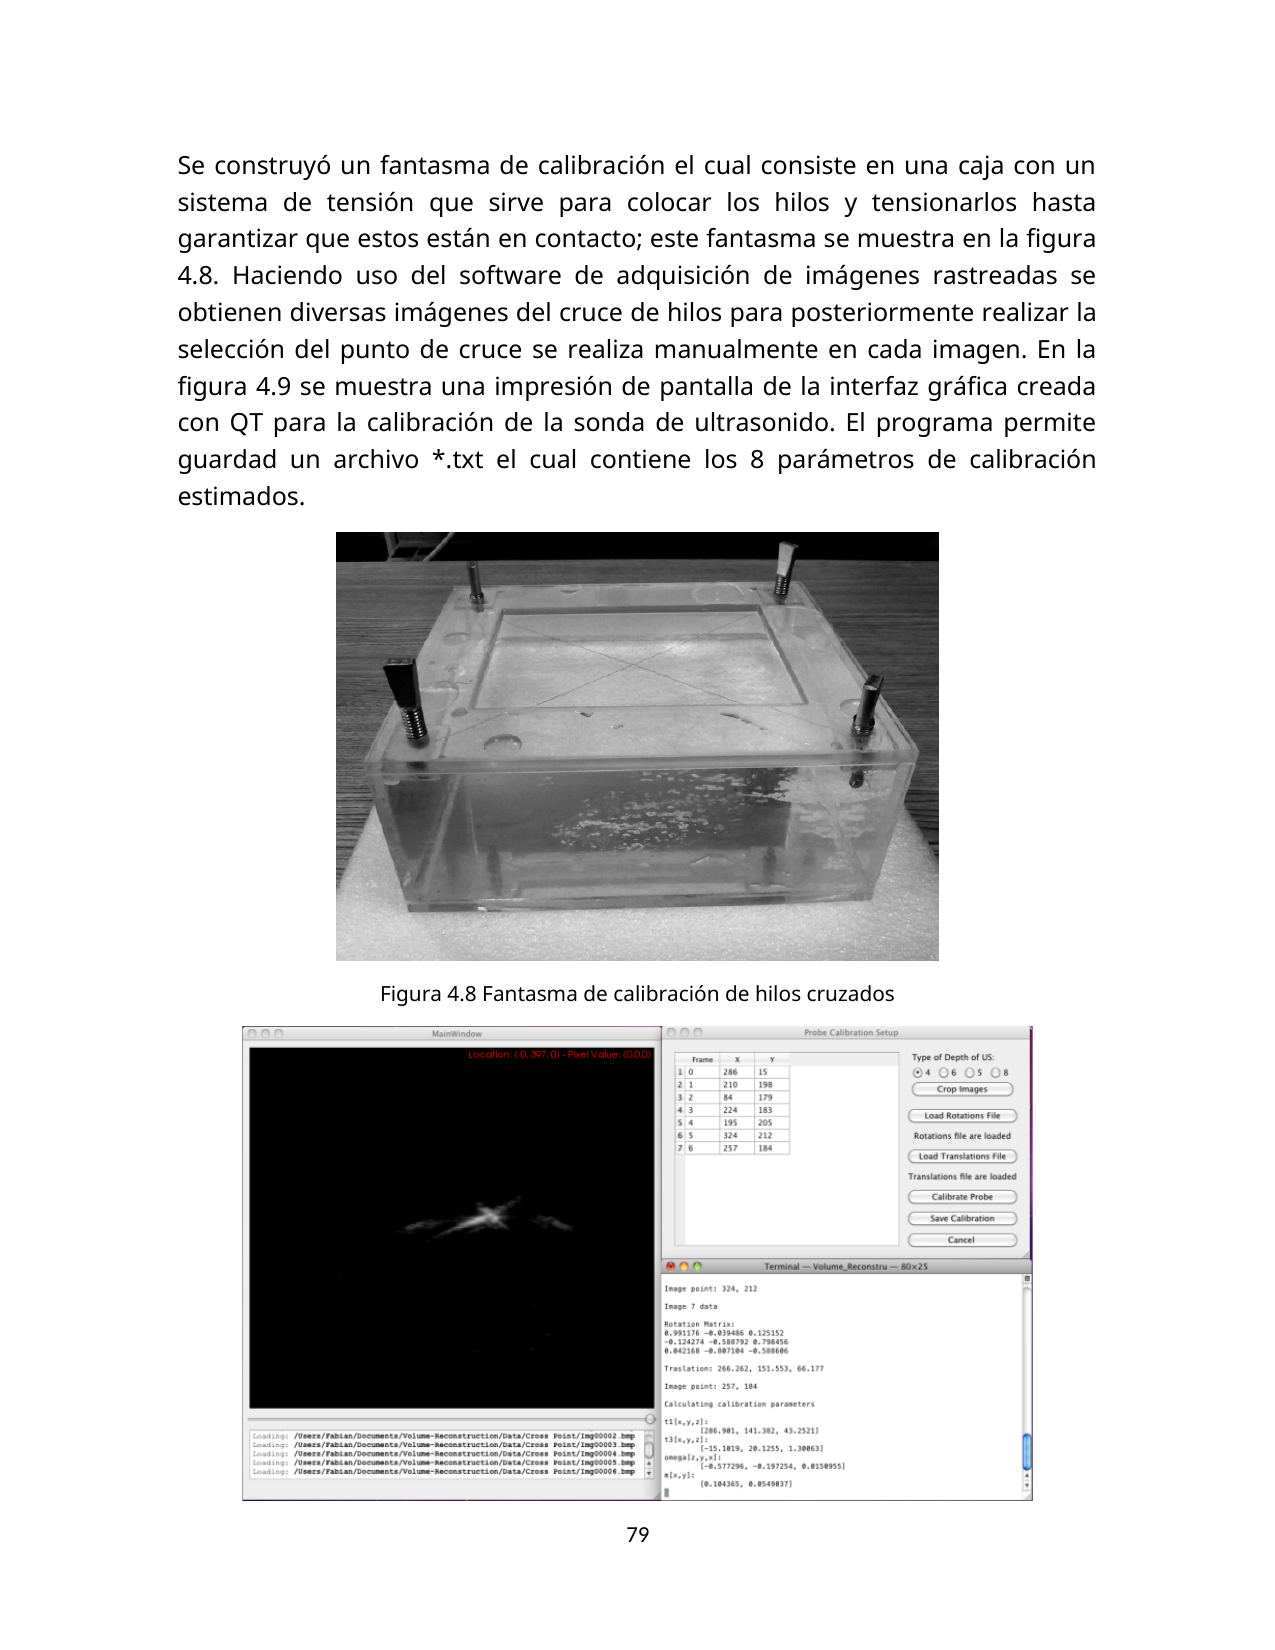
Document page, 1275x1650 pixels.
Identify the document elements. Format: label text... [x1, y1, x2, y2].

text Figura 4.8 Fantasma de calibración de hilos cruzados [177, 979, 1098, 1007]
text Se construyó un fantasma de calibración el cual consiste en una caja con un sistema de tensión que sirve para colocar los hilos y tensionarlos hasta garantizar que estos están en contacto; este fantasma se muestra en la figura 4.8. Haciendo uso del software de adquisición de imágenes rastreadas se obtienen diversas imágenes del cruce de hilos para posteriormente realizar la selección del punto de cruce se realiza manualmente en cada imagen. En la figura 4.9 se muestra una impresión de pantalla de la interfaz gráfica creada con QT para la calibración de la sonda de ultrasonido. El programa permite guardad un archivo *.txt el cual contiene los 8 parámetros de calibración estimados. [177, 148, 1098, 513]
picture [242, 1026, 1033, 1501]
